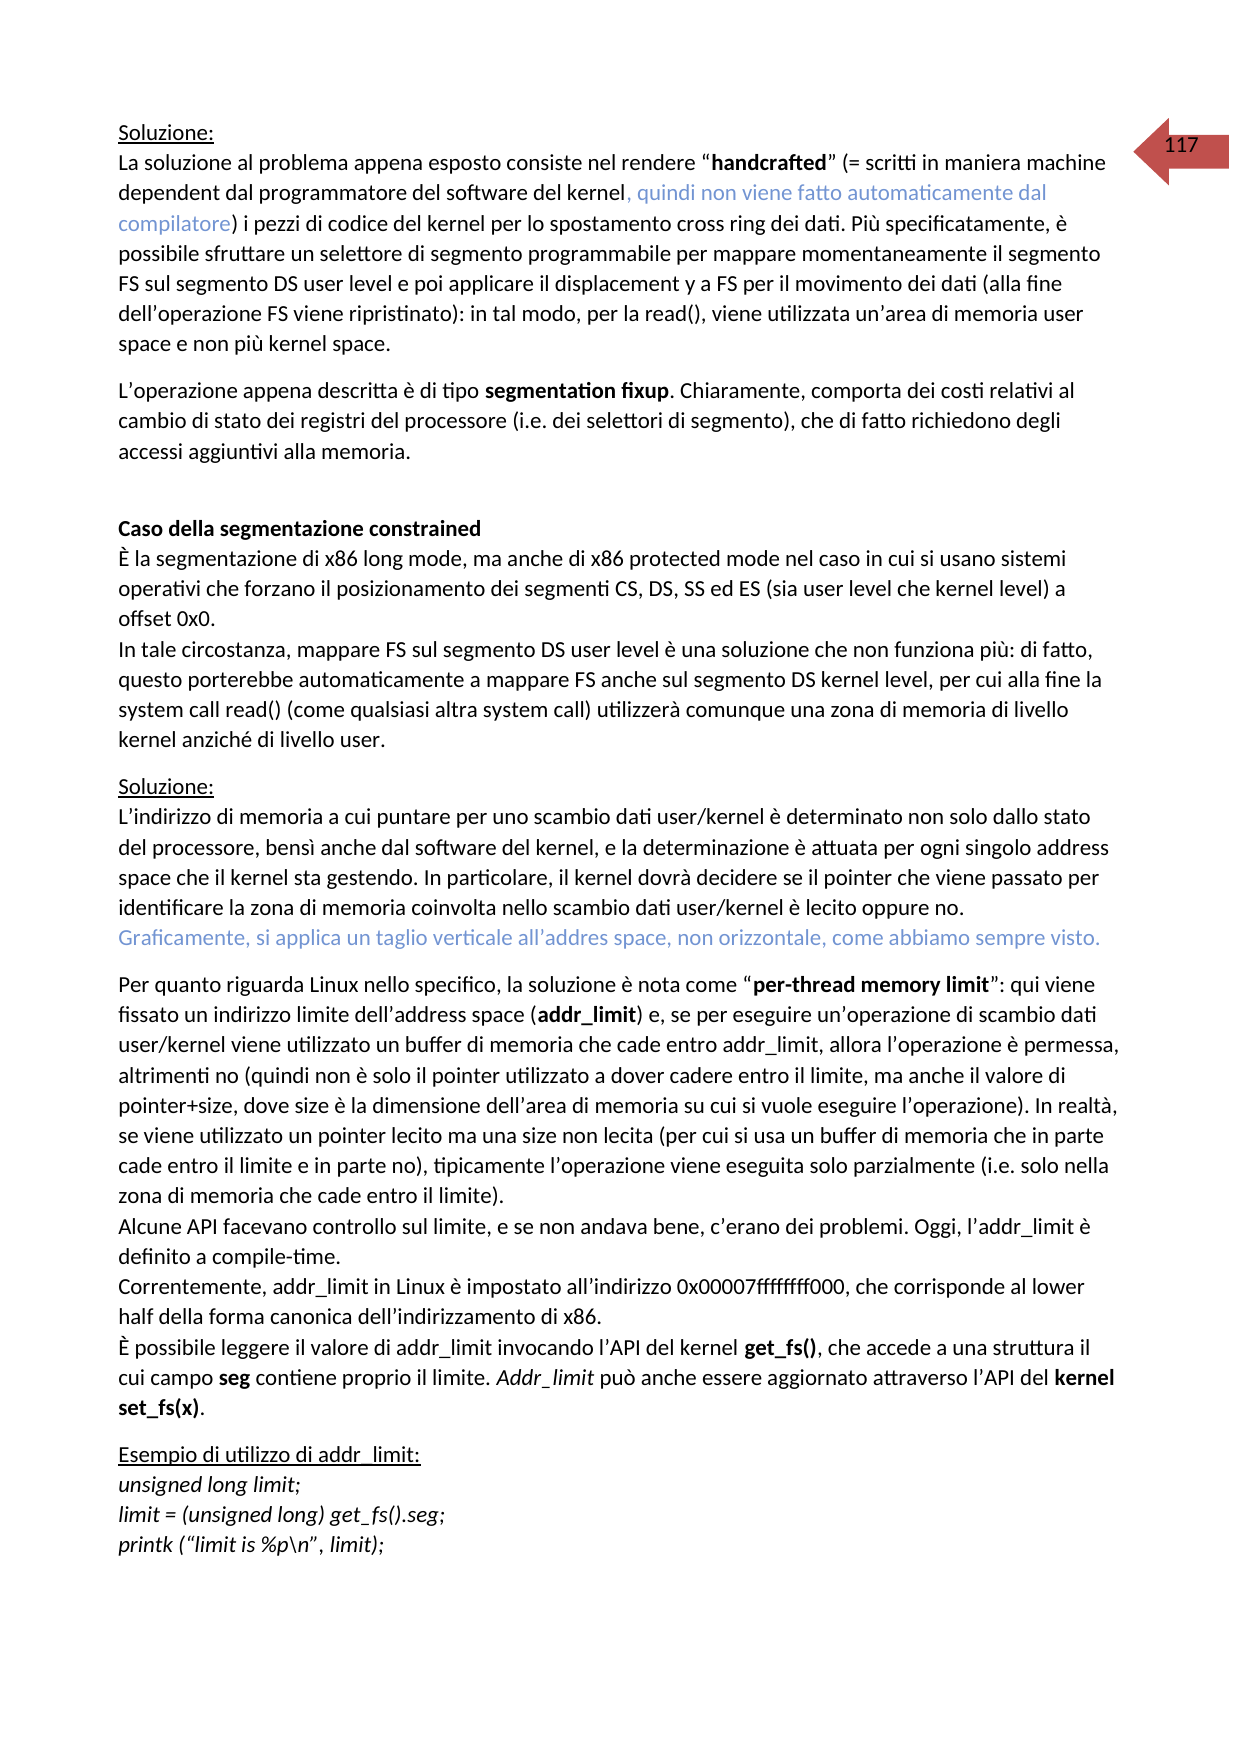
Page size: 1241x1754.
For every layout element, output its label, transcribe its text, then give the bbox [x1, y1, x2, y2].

text Soluzione: La soluzione al problema appena esposto consiste nel rendere “handcrafted” (= scritti in maniera machine dependent dal programmatore del software del kernel, quindi non viene fatto automaticamente dal compilatore) i pezzi di codice del kernel per lo spostamento cross ring dei dati. Più specificatamente, è possibile sfruttare un selettore di segmento programmabile per mappare momentaneamente il segmento FS sul segmento DS user level e poi applicare il displacement y a FS per il movimento dei dati (alla fine dell’operazione FS viene ripristinato): in tal modo, per la read(), viene utilizzata un’area di memoria user space e non più kernel space. [118, 118, 1122, 358]
text Per quanto riguarda Linux nello specifico, la soluzione è nota come “per-thread memory limit”: qui viene fissato un indirizzo limite dell’address space (addr_limit) e, se per eseguire un’operazione di scambio dati user/kernel viene utilizzato un buffer di memoria che cade entro addr_limit, allora l’operazione è permessa, altrimenti no (quindi non è solo il pointer utilizzato a dover cadere entro il limite, ma anche il valore di pointer+size, dove size è la dimensione dell’area di memoria su cui si vuole eseguire l’operazione). In realtà, se viene utilizzato un pointer lecito ma una size non lecita (per cui si usa un buffer di memoria che in parte cade entro il limite e in parte no), tipicamente l’operazione viene eseguita solo parzialmente (i.e. solo nella zona di memoria che cade entro il limite). Alcune API facevano controllo sul limite, e se non andava bene, c’erano dei problemi. Oggi, l’addr_limit è definito a compile-time. Correntemente, addr_limit in Linux è impostato all’indirizzo 0x00007ffffffff000, che corrisponde al lower half della forma canonica dell’indirizzamento di x86. È possibile leggere il valore di addr_limit invocando l’API del kernel get_fs(), che accede a una struttura il cui campo seg contiene proprio il limite. Addr_limit può anche essere aggiornato attraverso l’API del kernel set_fs(x). [118, 970, 1122, 1421]
text Esempio di utilizzo di addr_limit: unsigned long limit; limit = (unsigned long) get_fs().seg; printk (“limit is %p\n”, limit); [118, 1440, 1122, 1559]
text L’operazione appena descritta è di tipo segmentation fixup. Chiaramente, comporta dei costi relativi al cambio di stato dei registri del processore (i.e. dei selettori di segmento), che di fatto richiedono degli accessi aggiuntivi alla memoria. [118, 376, 1122, 465]
text Caso della segmentazione constrained È la segmentazione di x86 long mode, ma anche di x86 protected mode nel caso in cui si usano sistemi operativi che forzano il posizionamento dei segmenti CS, DS, SS ed ES (sia user level che kernel level) a offset 0x0. In tale circostanza, mappare FS sul segmento DS user level è una soluzione che non funziona più: di fatto, questo porterebbe automaticamente a mappare FS anche sul segmento DS kernel level, per cui alla fine la system call read() (come qualsiasi altra system call) utilizzerà comunque una zona di memoria di livello kernel anziché di livello user. [118, 484, 1122, 753]
text Soluzione: L’indirizzo di memoria a cui puntare per uno scambio dati user/kernel è determinato non solo dallo stato del processore, bensì anche dal software del kernel, e la determinazione è attuata per ogni singolo address space che il kernel sta gestendo. In particolare, il kernel dovrà decidere se il pointer che viene passato per identificare la zona di memoria coinvolta nello scambio dati user/kernel è lecito oppure no. Graficamente, si applica un taglio verticale all’addres space, non orizzontale, come abbiamo sempre visto. [118, 772, 1122, 951]
